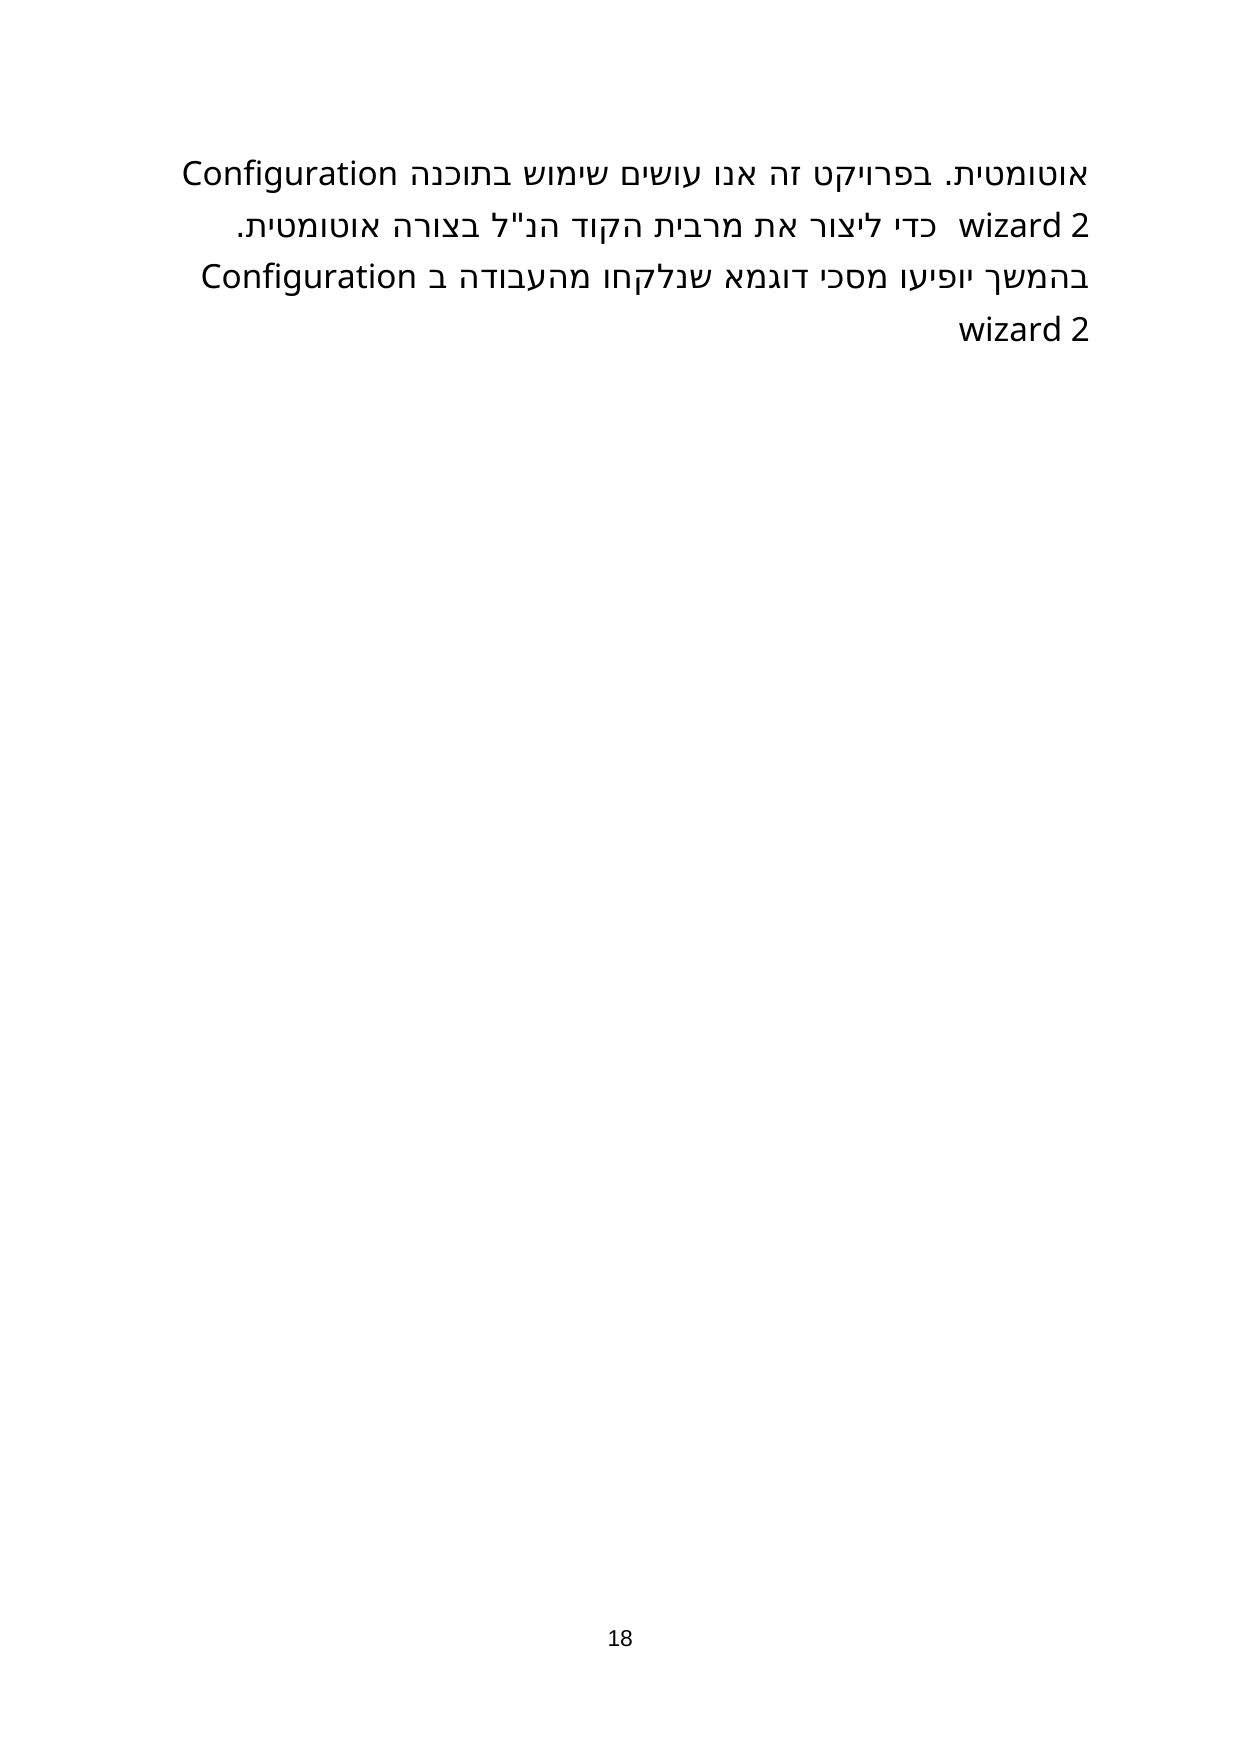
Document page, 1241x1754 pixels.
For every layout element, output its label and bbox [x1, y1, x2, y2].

text [150, 150, 1090, 351]
